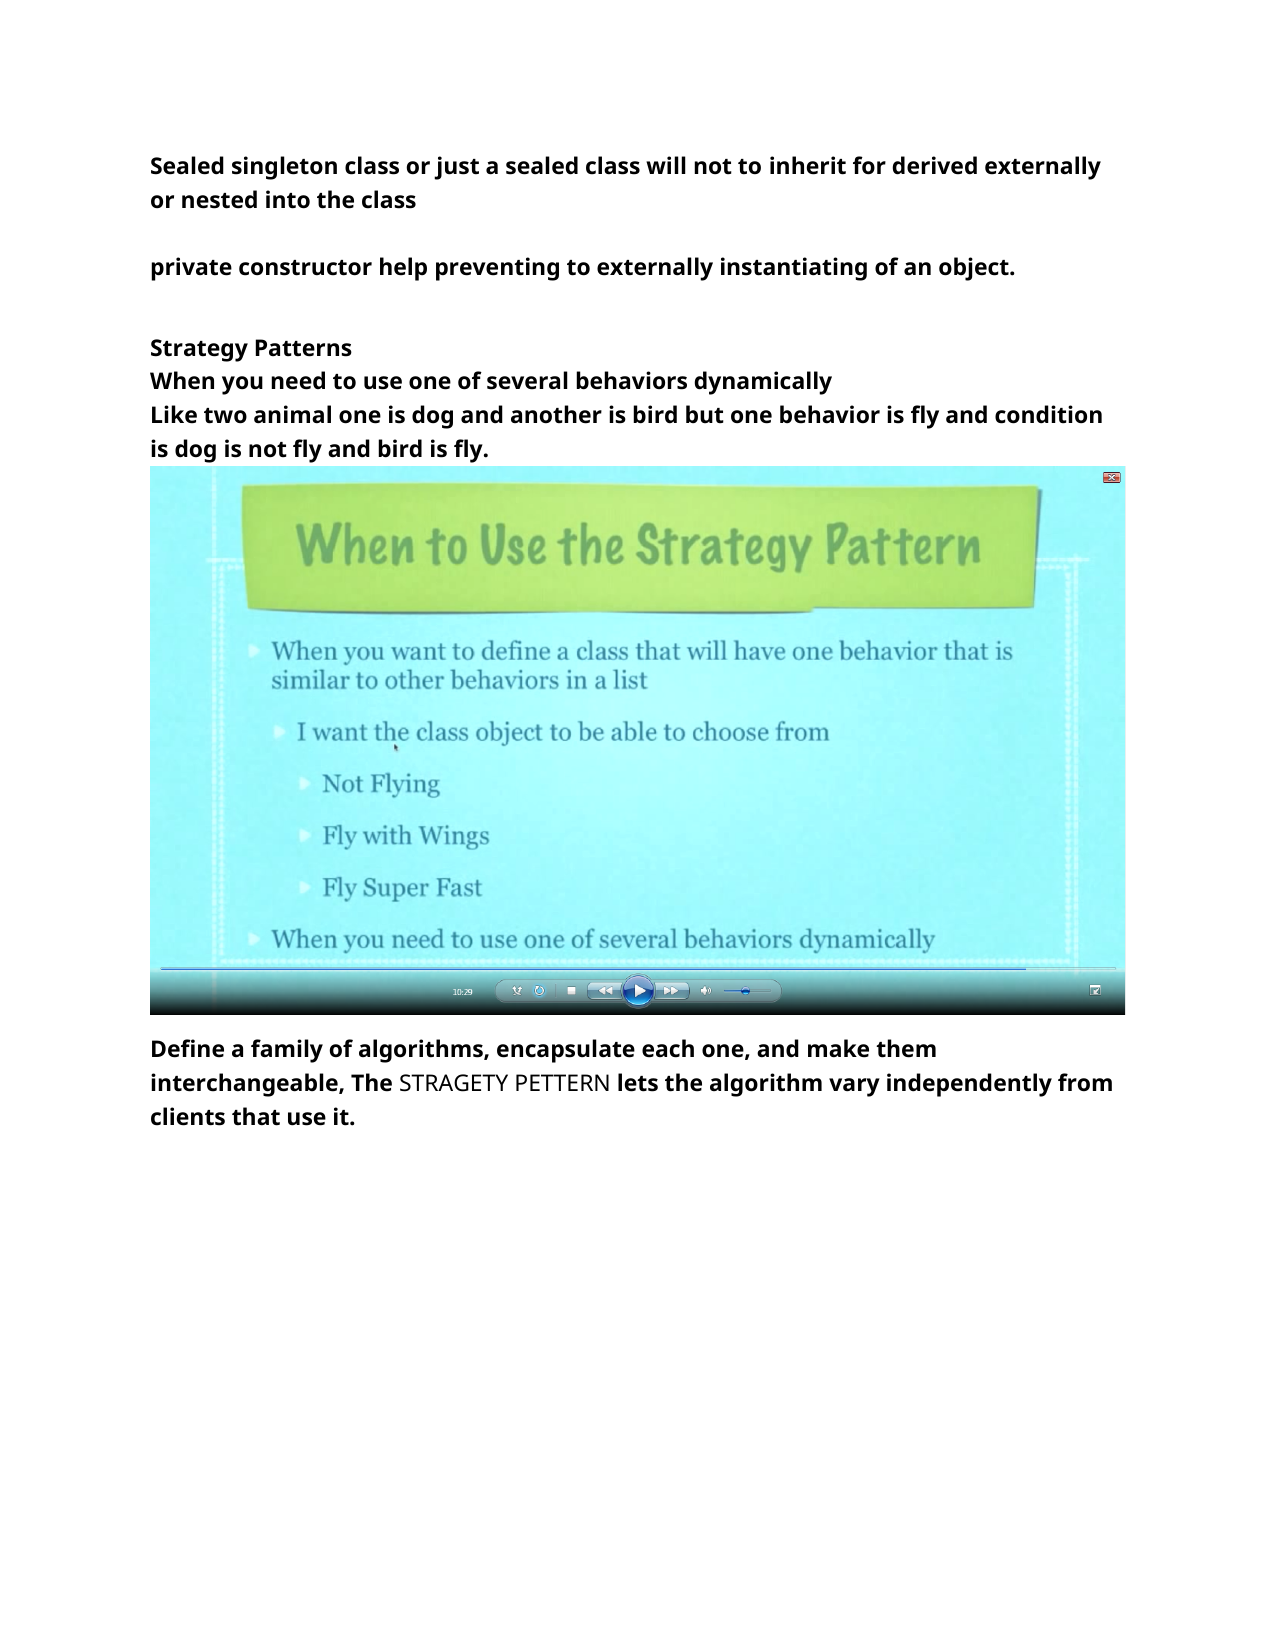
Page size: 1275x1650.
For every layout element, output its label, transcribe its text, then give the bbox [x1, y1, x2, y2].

text Strategy Patterns When you need to use one of several behaviors dynamically Like two animal one is dog and another is bird but one behavior is fly and condition is dog is not fly and bird is fly. [150, 332, 1125, 466]
text Sealed singleton class or just a sealed class will not to inherit for derived externally or nested into the class private constructor help preventing to externally instantiating of an object. [150, 150, 1125, 313]
text Define a family of algorithms, encapsulate each one, and make them interchangeable, The STRAGETY PETTERN lets the algorithm vary independently from clients that use it. [150, 1033, 1125, 1132]
picture [150, 466, 1125, 1015]
